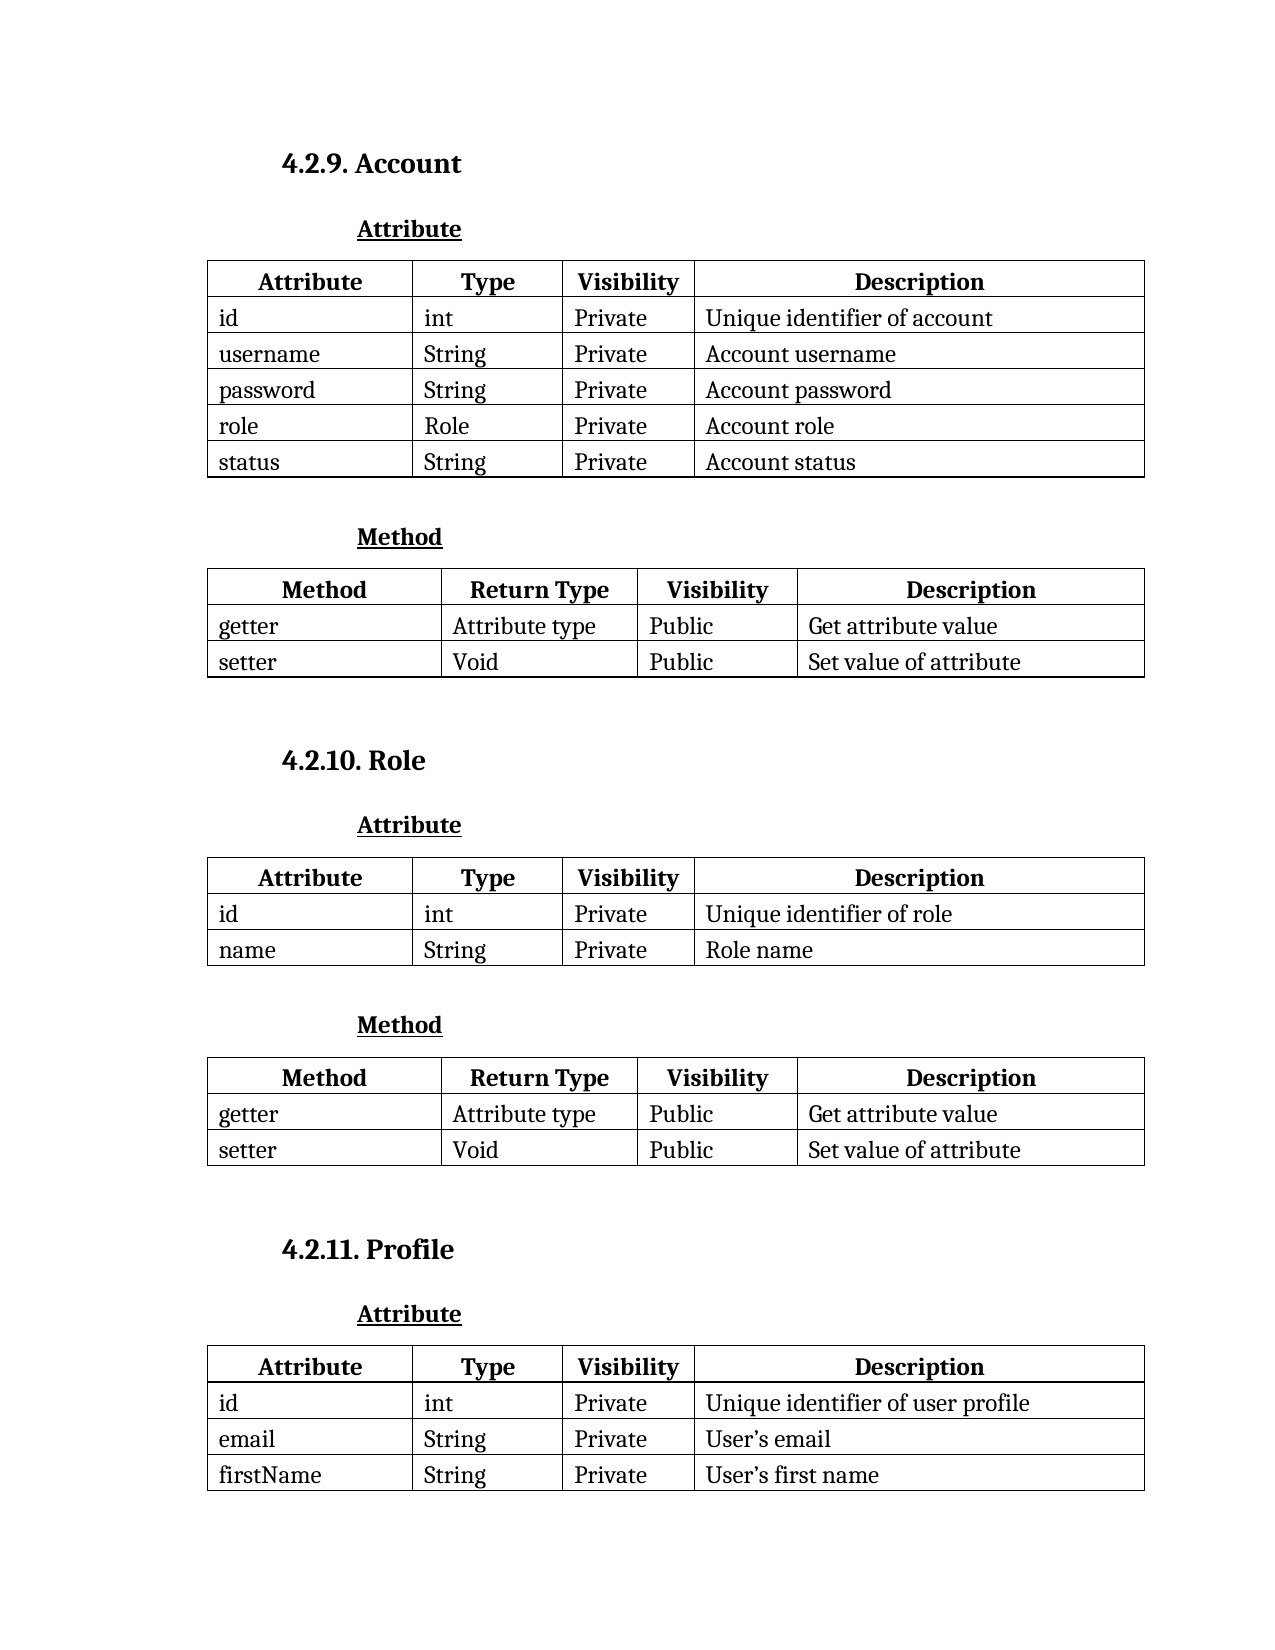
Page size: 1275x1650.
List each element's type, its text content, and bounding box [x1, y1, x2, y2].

table_cell int [413, 894, 562, 929]
text 4.2.9. Account [207, 148, 1157, 181]
table_cell Attribute type [442, 605, 637, 640]
table_cell getter [208, 1094, 441, 1129]
table_cell Set value of attribute [798, 641, 1144, 676]
table_cell password [208, 369, 412, 404]
table_cell Account username [695, 333, 1144, 368]
table_cell role [208, 405, 412, 440]
table_cell setter [208, 641, 441, 676]
table_header Description [695, 261, 1144, 296]
table_cell Set value of attribute [798, 1130, 1144, 1165]
table_cell Private [563, 441, 694, 476]
table_header Visibility [563, 261, 694, 296]
table_cell status [208, 441, 412, 476]
table_header Method [208, 569, 441, 604]
table_cell firstName [208, 1455, 412, 1489]
table_cell Private [563, 930, 694, 965]
table_header Attribute [208, 261, 412, 296]
table_cell Private [563, 1419, 694, 1453]
table_cell Role [413, 405, 562, 440]
table_cell Attribute type [442, 1094, 637, 1129]
text Method [282, 523, 1157, 552]
table_cell String [413, 930, 562, 965]
table_cell int [413, 297, 562, 332]
table_header Description [695, 1346, 1144, 1381]
table_cell username [208, 333, 412, 368]
table_cell email [208, 1419, 412, 1453]
table_cell String [413, 1419, 562, 1453]
table_header Visibility [638, 1058, 797, 1093]
table_cell Get attribute value [798, 605, 1144, 640]
table_cell int [413, 1383, 562, 1417]
table_cell Private [563, 333, 694, 368]
table_header Attribute [208, 1346, 412, 1381]
table_cell id [208, 894, 412, 929]
table_header Type [413, 261, 562, 296]
table_cell Void [442, 641, 637, 676]
table_header Visibility [638, 569, 797, 604]
table_cell setter [208, 1130, 441, 1165]
table_cell Private [563, 405, 694, 440]
table_cell getter [208, 605, 441, 640]
table_header Visibility [563, 1346, 694, 1381]
text Attribute [207, 1300, 1157, 1329]
table_cell String [413, 441, 562, 476]
table_cell id [208, 297, 412, 332]
table_cell id [208, 1383, 412, 1417]
table_header Description [798, 569, 1144, 604]
table_cell Unique identifier of role [695, 894, 1144, 929]
table_cell Unique identifier of user profile [695, 1383, 1144, 1417]
text Attribute [207, 215, 1157, 243]
table_header Type [413, 1346, 562, 1381]
table_cell Private [563, 1455, 694, 1489]
table_header Visibility [563, 858, 694, 893]
table_cell Public [638, 1094, 797, 1129]
table_cell String [413, 333, 562, 368]
table_cell Account role [695, 405, 1144, 440]
table_cell Void [442, 1130, 637, 1165]
table_cell Role name [695, 930, 1144, 965]
table_cell Private [563, 369, 694, 404]
table_cell Get attribute value [798, 1094, 1144, 1129]
table_cell Private [563, 297, 694, 332]
table_header Return Type [442, 569, 637, 604]
table_cell Public [638, 605, 797, 640]
text Method [282, 1011, 1157, 1040]
table_cell User’s first name [695, 1455, 1144, 1489]
text 4.2.10. Role [207, 744, 1157, 778]
table_header Description [798, 1058, 1144, 1093]
table_header Type [413, 858, 562, 893]
text Attribute [207, 811, 1157, 840]
table_cell Public [638, 1130, 797, 1165]
table_cell Private [563, 894, 694, 929]
table_cell User’s email [695, 1419, 1144, 1453]
table_cell Account status [695, 441, 1144, 476]
table_cell String [413, 1455, 562, 1489]
table_cell Account password [695, 369, 1144, 404]
text 4.2.11. Profile [207, 1233, 1157, 1266]
table_cell String [413, 369, 562, 404]
table_header Method [208, 1058, 441, 1093]
table_cell Public [638, 641, 797, 676]
table_header Description [695, 858, 1144, 893]
table_header Return Type [442, 1058, 637, 1093]
table_cell name [208, 930, 412, 965]
table_cell Unique identifier of account [695, 297, 1144, 332]
table_header Attribute [208, 858, 412, 893]
table_cell Private [563, 1383, 694, 1417]
